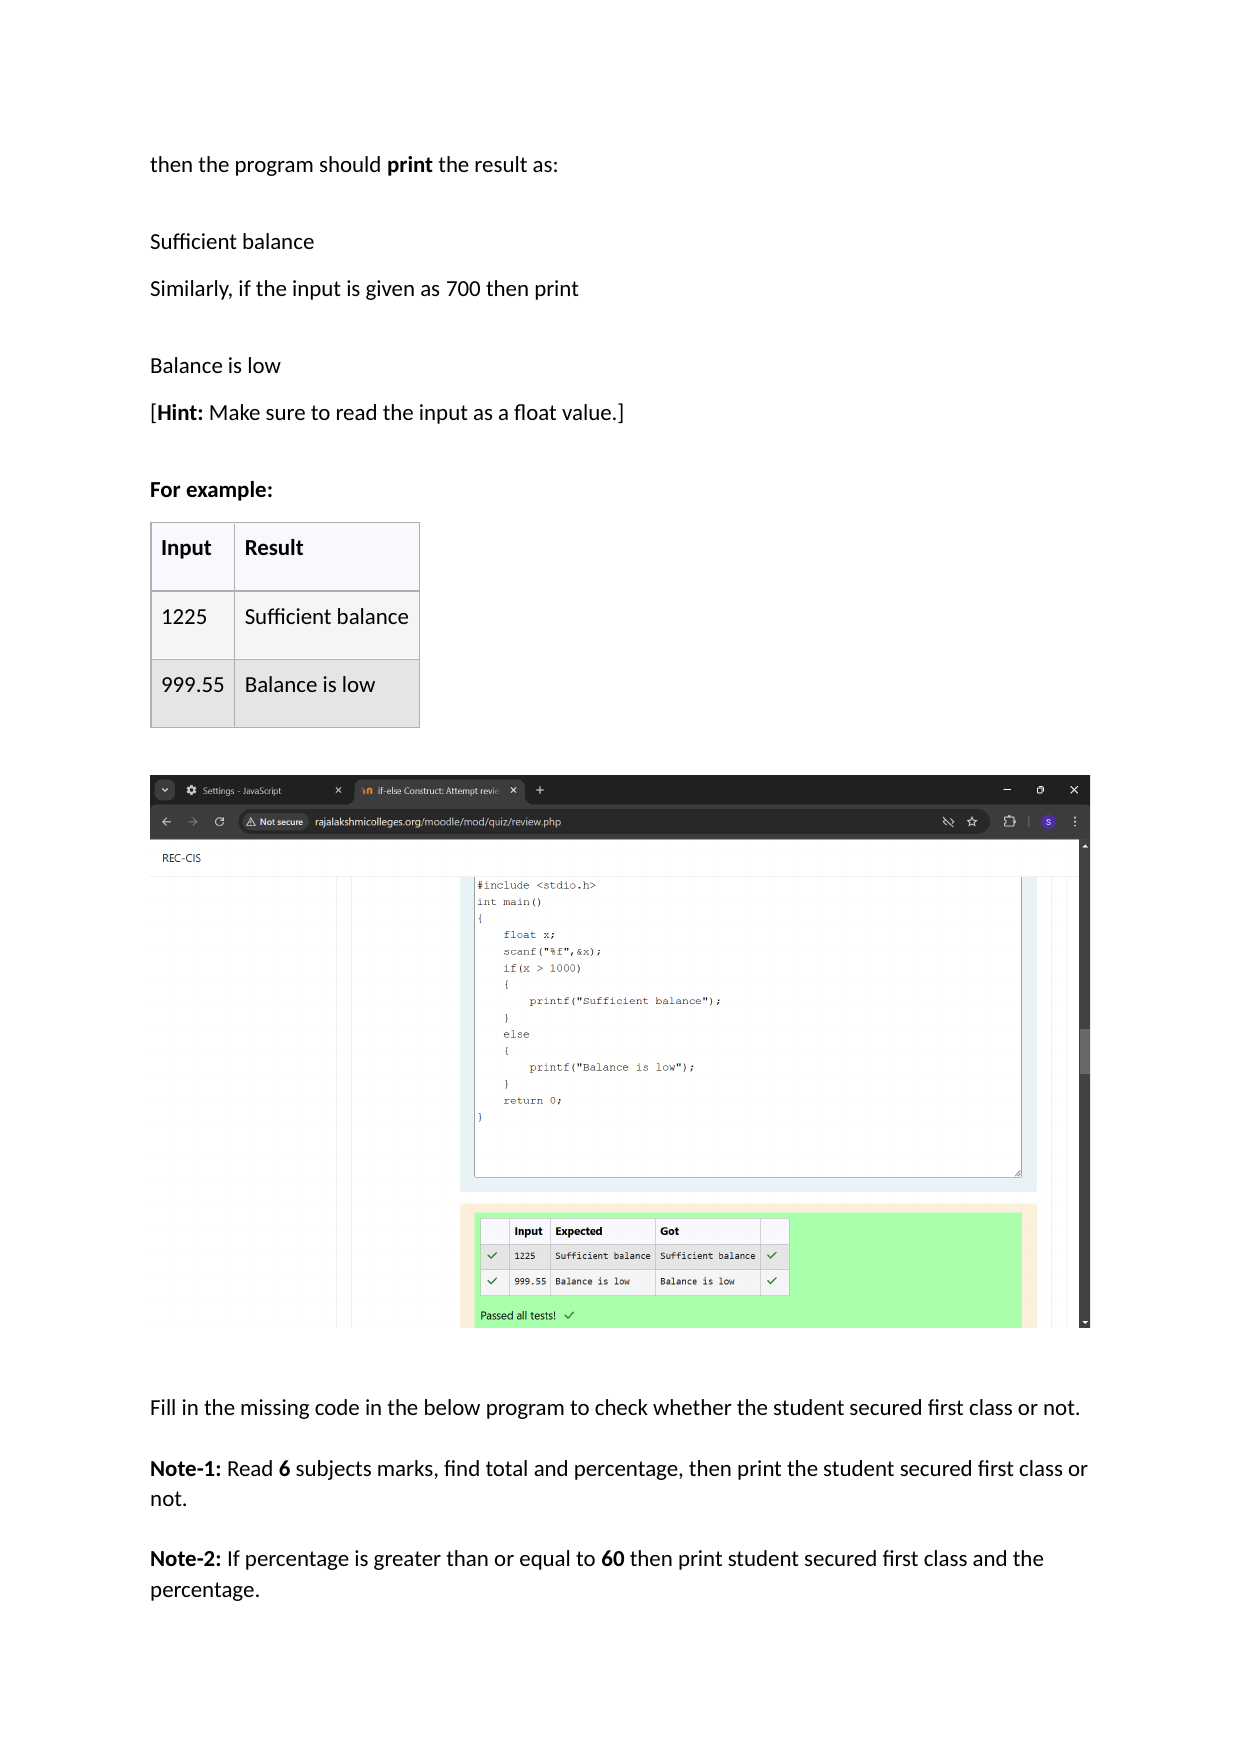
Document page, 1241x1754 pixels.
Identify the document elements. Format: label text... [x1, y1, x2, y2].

text For example: [150, 475, 1090, 503]
text Sufficient balance [150, 197, 1090, 255]
text Balance is low [150, 321, 1090, 379]
text [Hint: Make sure to read the input as a float value.] [150, 398, 1090, 456]
text then the program should print the result as: [150, 150, 1090, 178]
table_header Result [235, 523, 419, 590]
table_cell 1225 [152, 592, 234, 658]
table_cell Balance is low [235, 660, 419, 727]
picture [150, 775, 1091, 1328]
text Similarly, if the input is given as 700 then print [150, 274, 1090, 302]
text Fill in the missing code in the below program to check whether the student secured first class or not. Note-1: Read 6 subjects marks, find total and percentage, then print the student secured first class or not. Note-2: If percentage is greater than or equal to 60 then print student secured first class and the percentage. [150, 1393, 1090, 1603]
table_cell Sufficient balance [235, 592, 419, 658]
table_header Input [152, 523, 234, 590]
table_cell 999.55 [152, 660, 234, 727]
